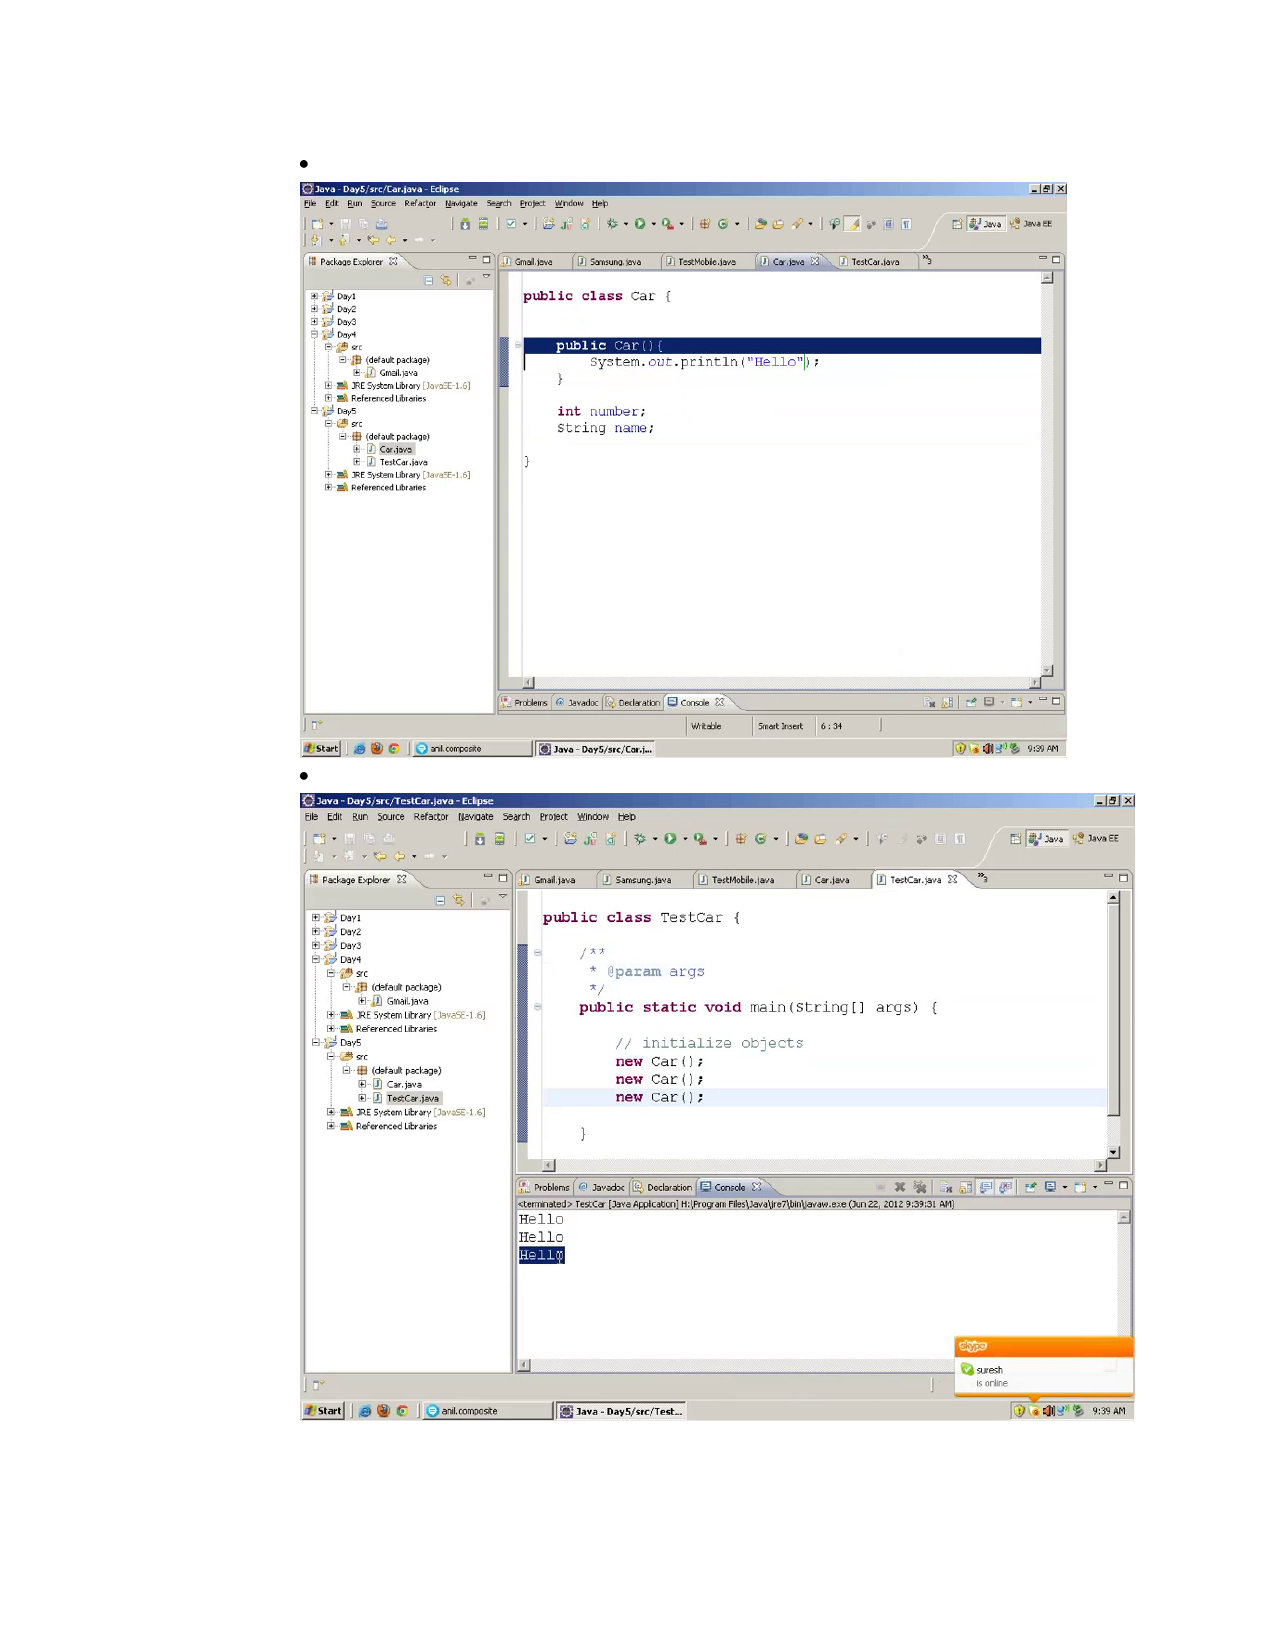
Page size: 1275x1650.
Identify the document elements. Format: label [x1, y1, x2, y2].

picture [300, 182, 1068, 758]
picture [300, 793, 1136, 1421]
